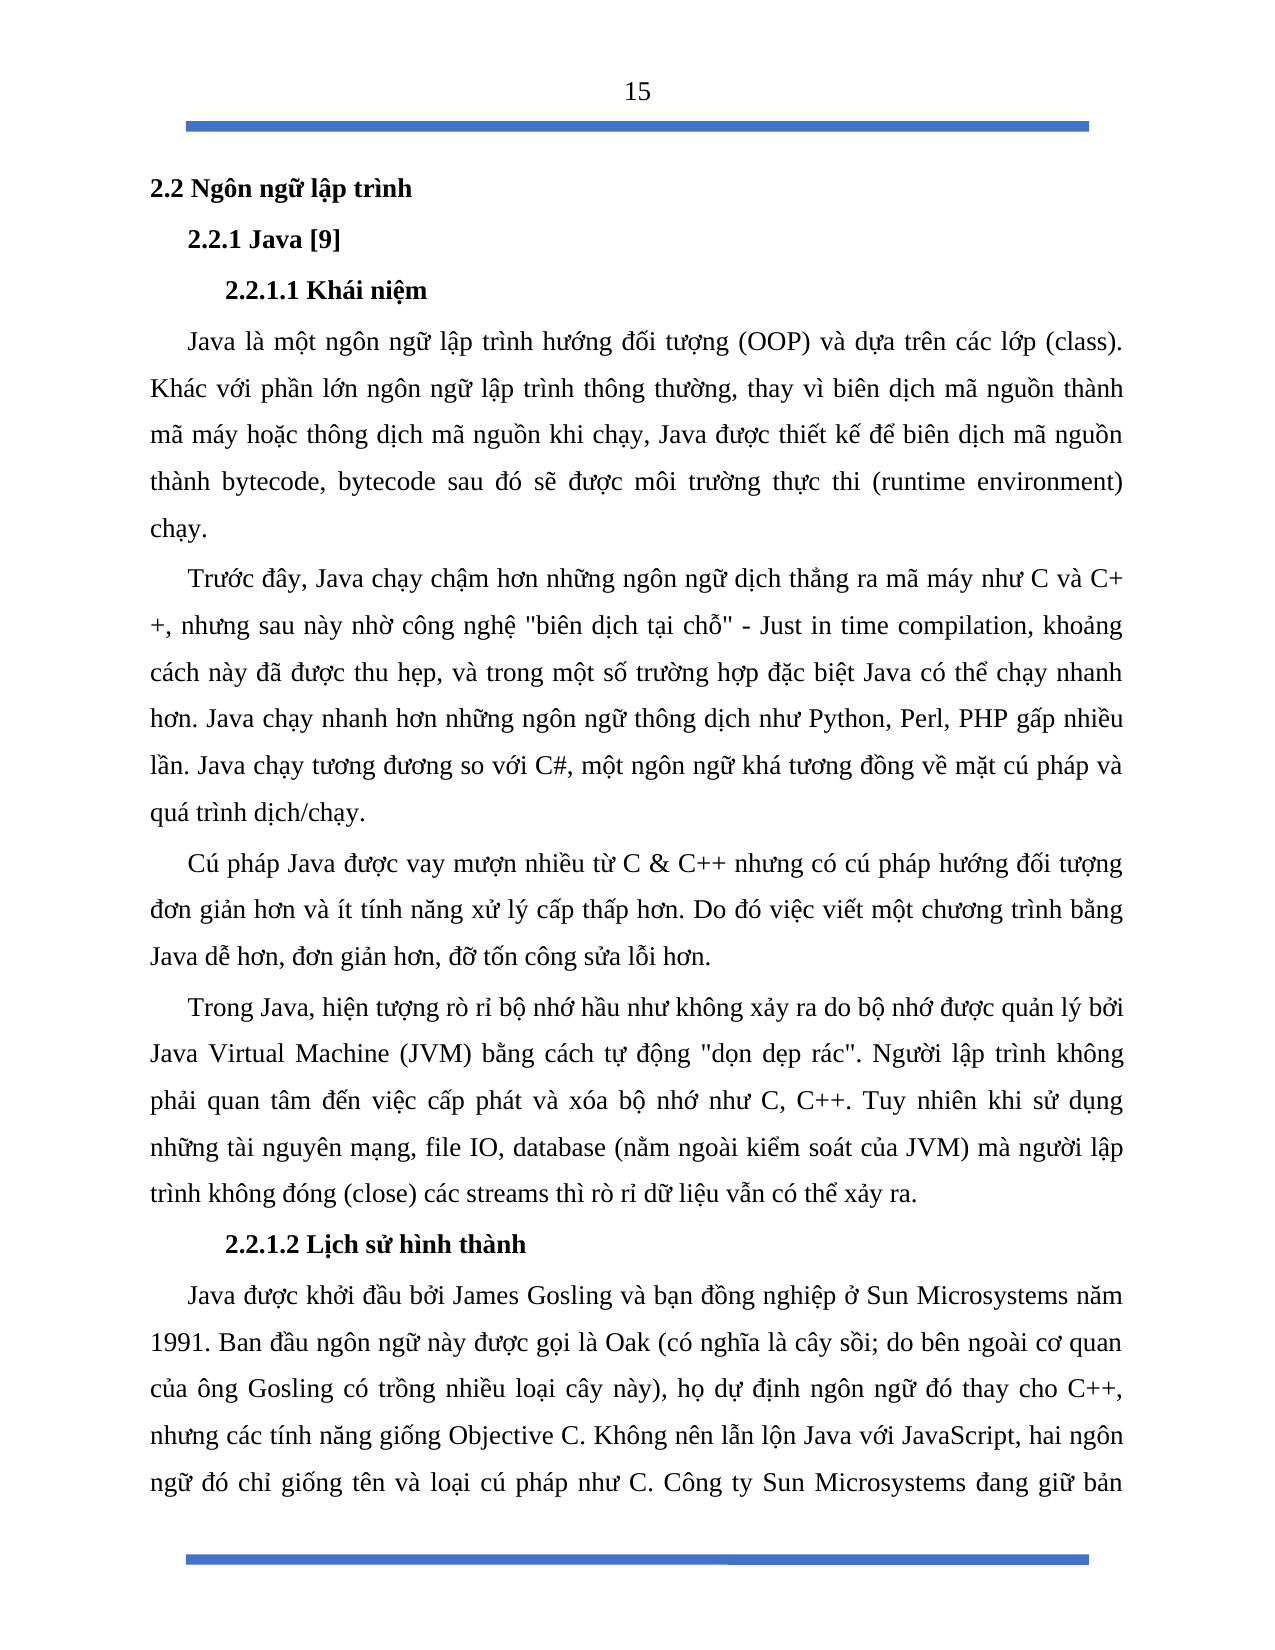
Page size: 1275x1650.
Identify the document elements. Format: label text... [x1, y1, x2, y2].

subtitle 2.2.1 Java [9] [187, 223, 1125, 254]
text Trong Java, hiện tượng rò rỉ bộ nhớ hầu như không xảy ra do bộ nhớ được quản lý bởi Java Virtual Machine (JVM) bằng cách tự động "dọn dẹp rác". Người lập trình không phải quan tâm đến việc cấp phát và xóa bộ nhớ như C, C++. Tuy nhiên khi sử dụng những tài nguyên mạng, file IO, database (nằm ngoài kiểm soát của JVM) mà người lập trình không đóng (close) các streams thì rò rỉ dữ liệu vẫn có thể xảy ra. [150, 991, 1125, 1209]
text Cú pháp Java được vay mượn nhiều từ C & C++ nhưng có cú pháp hướng đối tượng đơn giản hơn và ít tính năng xử lý cấp thấp hơn. Do đó việc viết một chương trình bằng Java dễ hơn, đơn giản hơn, đỡ tốn công sửa lỗi hơn. [150, 847, 1125, 971]
subtitle 2.2.1.2 Lịch sử hình thành [225, 1228, 1125, 1259]
text Java là một ngôn ngữ lập trình hướng đối tượng (OOP) và dựa trên các lớp (class). Khác với phần lớn ngôn ngữ lập trình thông thường, thay vì biên dịch mã nguồn thành mã máy hoặc thông dịch mã nguồn khi chạy, Java được thiết kế để biên dịch mã nguồn thành bytecode, bytecode sau đó sẽ được môi trường thực thi (runtime environment) chạy. [150, 325, 1125, 543]
text Trước đây, Java chạy chậm hơn những ngôn ngữ dịch thẳng ra mã máy như C và C++, nhưng sau này nhờ công nghệ "biên dịch tại chỗ" - Just in time compilation, khoảng cách này đã được thu hẹp, và trong một số trường hợp đặc biệt Java có thể chạy nhanh hơn. Java chạy nhanh hơn những ngôn ngữ thông dịch như Python, Perl, PHP gấp nhiều lần. Java chạy tương đương so với C#, một ngôn ngữ khá tương đồng về mặt cú pháp và quá trình dịch/chạy. [150, 563, 1125, 827]
subtitle 2.2.1.1 Khái niệm [225, 274, 1125, 305]
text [150, 1279, 1125, 1497]
subtitle 2.2 Ngôn ngữ lập trình [150, 173, 1125, 204]
